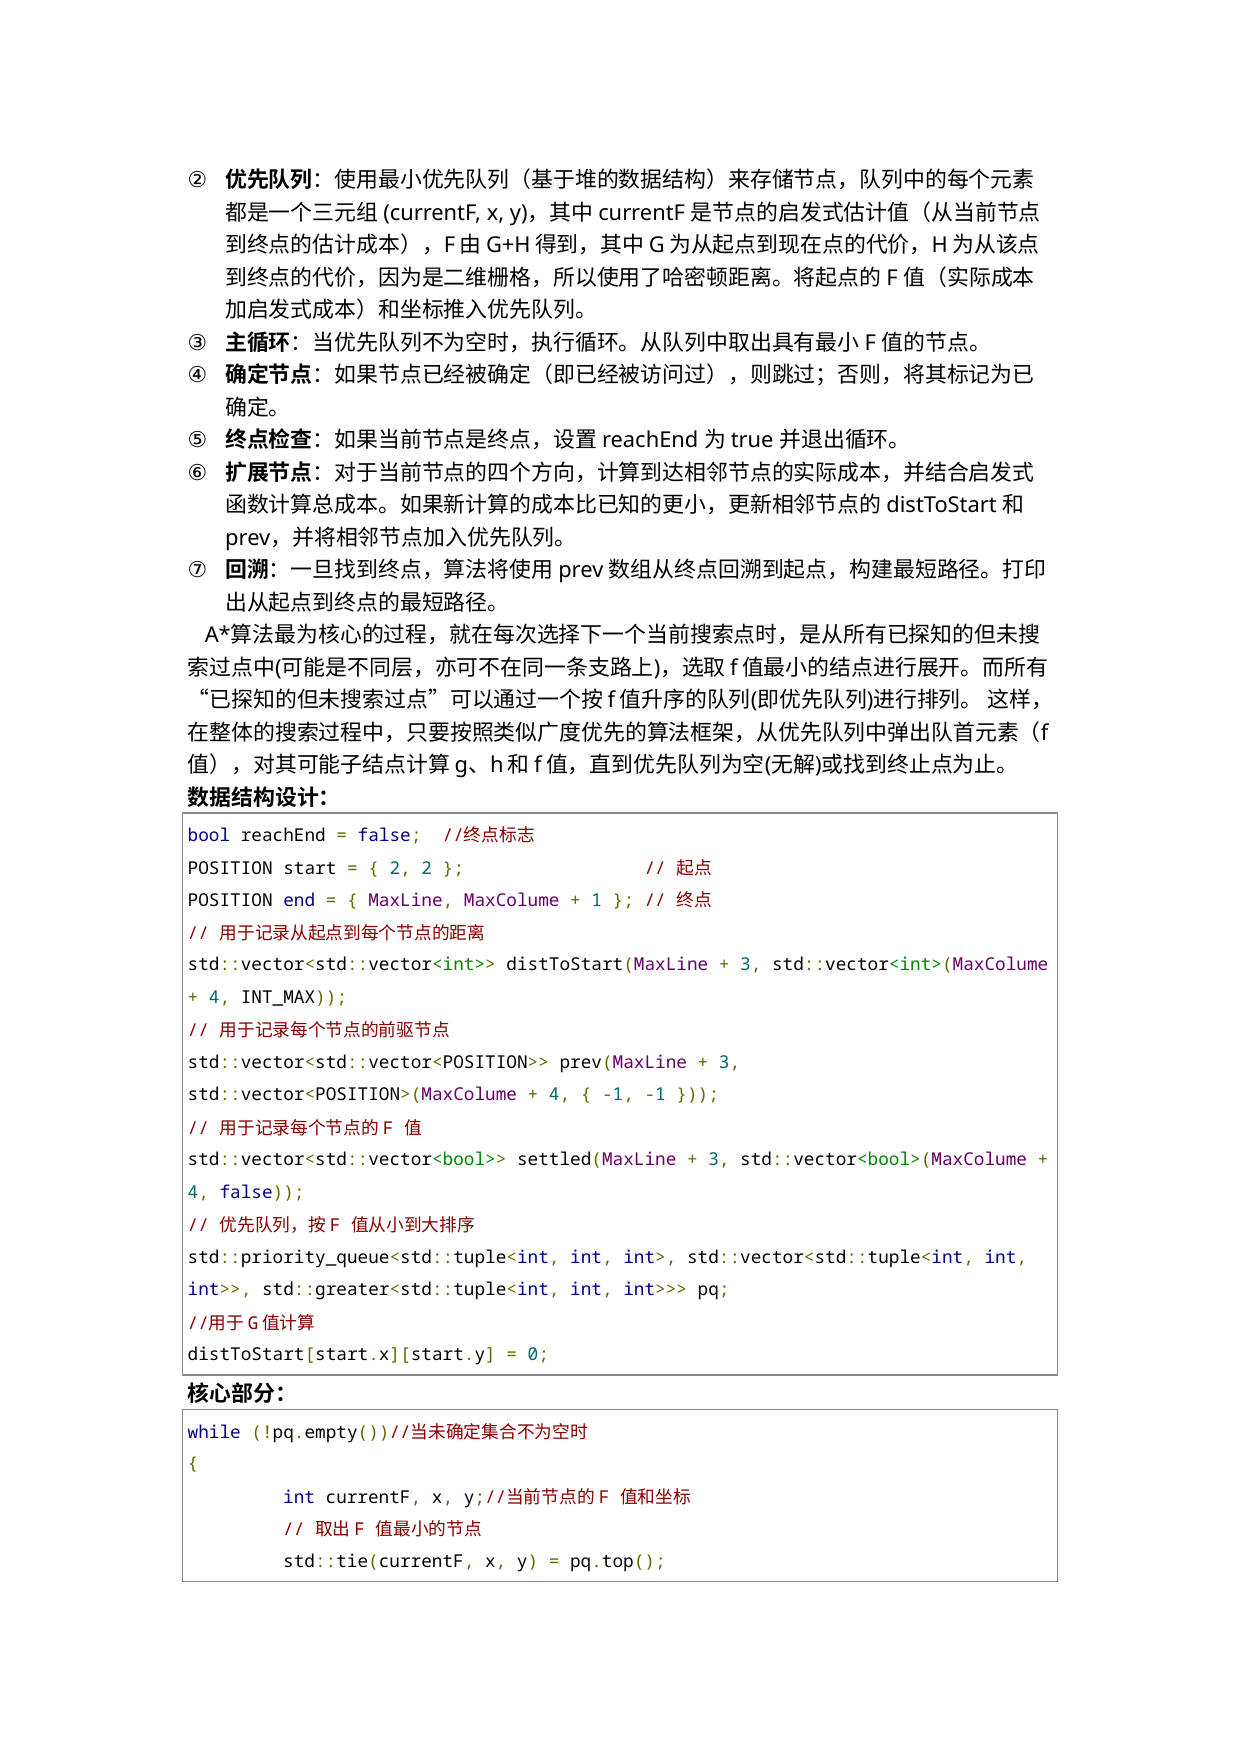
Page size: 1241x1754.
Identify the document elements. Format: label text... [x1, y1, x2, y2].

list 终点检查：如果当前节点是终点，设置 reachEnd 为 true 并退出循环。 [187, 422, 1053, 454]
text // 用于记录从起点到每个节点的距离 [187, 915, 1053, 948]
text std::vector<std::vector<bool>> settled(MaxLine + 3, std::vector<bool>(MaxColume + 4, false)); [187, 1143, 1053, 1208]
text std::priority_queue<std::tuple<int, int, int>, std::vector<std::tuple<int, int, int>>, std::greater<std::tuple<int, int, int>>> pq; [187, 1240, 1053, 1305]
text bool reachEnd = false; //终点标志 [183, 814, 1057, 850]
text distToStart[start.x][start.y] = 0; [183, 1332, 1057, 1374]
list 主循环：当优先队列不为空时，执行循环。从队列中取出具有最小 F 值的节点。 [187, 324, 1053, 357]
list 扩展节点：对于当前节点的四个方向，计算到达相邻节点的实际成本，并结合启发式函数计算总成本。如果新计算的成本比已知的更小，更新相邻节点的 distToStart 和 prev，并将相邻节点加入优先队列。 [187, 454, 1053, 552]
text int currentF, x, y;//当前节点的 F 值和坐标 [187, 1479, 1053, 1512]
text // 取出 F 值最小的节点 [187, 1512, 1053, 1538]
list 确定节点：如果节点已经被确定（即已经被访问过），则跳过；否则，将其标记为已确定。 [187, 357, 1053, 422]
text // 用于记录每个节点的 F 值 [187, 1110, 1053, 1143]
text A*算法最为核心的过程，就在每次选择下一个当前搜索点时，是从所有已探知的但未搜索过点中(可能是不同层，亦可不在同一条支路上)，选取f值最小的结点进行展开。而所有“已探知的但未搜索过点”可以通过一个按f值升序的队列(即优先队列)进行排列。 这样，在整体的搜索过程中，只要按照类似广度优先的算法框架，从优先队列中弹出队首元素（f值），对其可能子结点计算g、h和f值，直到优先队列为空(无解)或找到终止点为止。 [187, 617, 1053, 779]
text 核心部分： [187, 1376, 1053, 1408]
text { [187, 1447, 1053, 1479]
list 优先队列：使用最小优先队列（基于堆的数据结构）来存储节点，队列中的每个元素都是一个三元组 (currentF, x, y)，其中 currentF 是节点的启发式估计值（从当前节点到终点的估计成本），F由G+H得到，其中G为从起点到现在点的代价，H为从该点到终点的代价，因为是二维栅格，所以使用了哈密顿距离。将起点的 F 值（实际成本加启发式成本）和坐标推入优先队列。 [187, 162, 1053, 324]
list 回溯：一旦找到终点，算法将使用 prev 数组从终点回溯到起点，构建最短路径。打印出从起点到终点的最短路径。 [187, 552, 1053, 617]
text std::vector<std::vector<int>> distToStart(MaxLine + 3, std::vector<int>(MaxColume + 4, INT_MAX)); [187, 948, 1053, 1013]
text // 用于记录每个节点的前驱节点 [187, 1013, 1053, 1045]
text // 优先队列，按 F 值从小到大排序 [187, 1208, 1053, 1240]
text POSITION start = { 2, 2 }; // 起点 [187, 850, 1053, 883]
text std::tie(currentF, x, y) = pq.top(); [183, 1538, 1057, 1581]
text POSITION end = { MaxLine, MaxColume + 1 }; // 终点 [187, 883, 1053, 915]
text std::vector<std::vector<POSITION>> prev(MaxLine + 3, std::vector<POSITION>(MaxColume + 4, { -1, -1 })); [187, 1045, 1053, 1110]
text while (!pq.empty())//当未确定集合不为空时 [183, 1410, 1057, 1447]
text //用于G值计算 [187, 1305, 1053, 1332]
text 数据结构设计： [187, 779, 965, 812]
